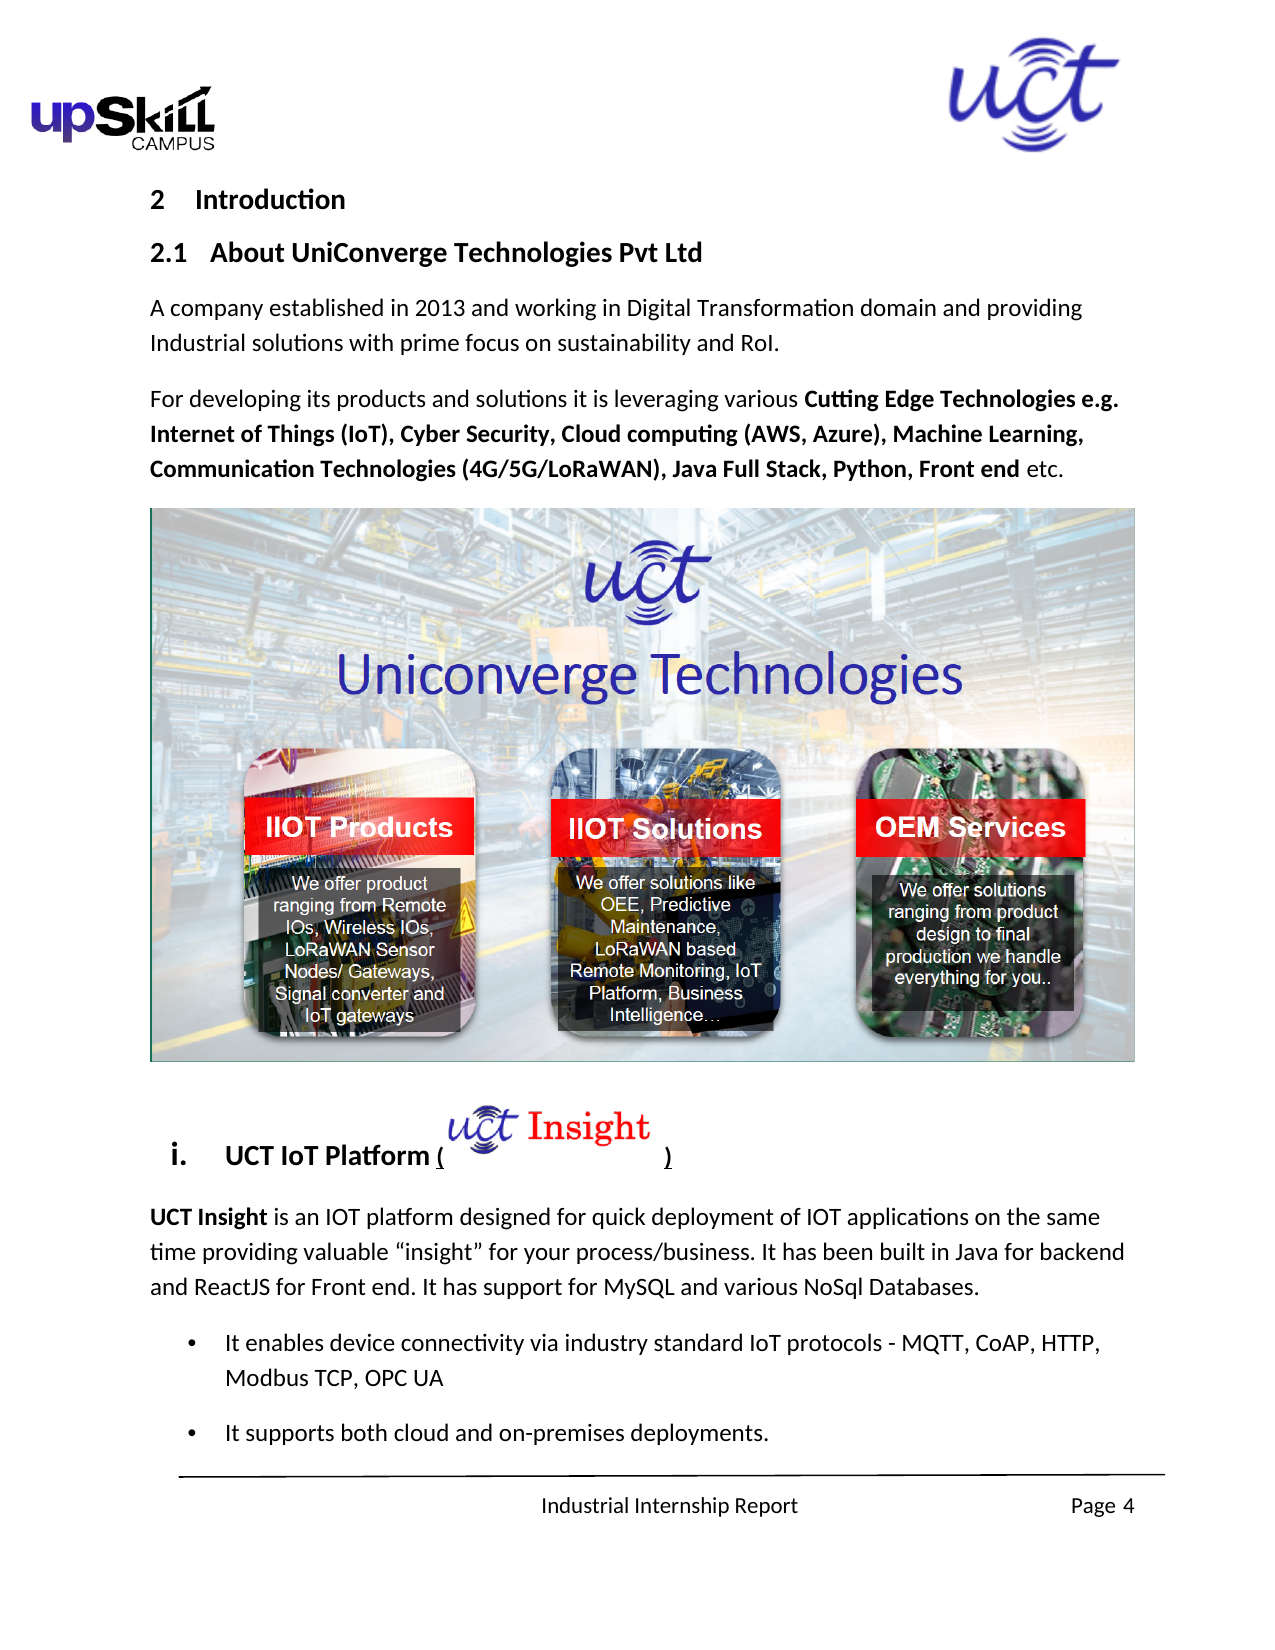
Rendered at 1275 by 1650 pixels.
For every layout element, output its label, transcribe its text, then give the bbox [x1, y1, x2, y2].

subtitle About UniConverge Technologies Pvt Ltd [150, 242, 1134, 267]
list It enables device connectivity via industry standard IoT protocols - MQTT, CoAP, HTTP, Modbus TCP, OPC UA [187, 1327, 1134, 1392]
picture [150, 508, 1135, 1062]
picture [946, 28, 1125, 154]
picture [443, 1087, 664, 1166]
list UCT IoT Platform () [187, 1087, 1134, 1174]
subtitle Introduction [150, 181, 1134, 217]
picture [0, 73, 246, 154]
text A company established in 2013 and working in Digital Transformation domain and providing Industrial solutions with prime focus on sustainability and RoI. [150, 292, 1134, 357]
list It supports both cloud and on-premises deployments. [187, 1418, 1134, 1448]
text For developing its products and solutions it is leveraging various Cutting Edge Technologies e.g. Internet of Things (IoT), Cyber Security, Cloud computing (AWS, Azure), Machine Learning, Communication Technologies (4G/5G/LoRaWAN), Java Full Stack, Python, Front end etc. [150, 383, 1134, 483]
text UCT Insight is an IOT platform designed for quick deployment of IOT applications on the same time providing valuable “insight” for your process/business. It has been built in Java for backend and ReactJS for Front end. It has support for MySQL and various NoSql Databases. [150, 1201, 1134, 1301]
